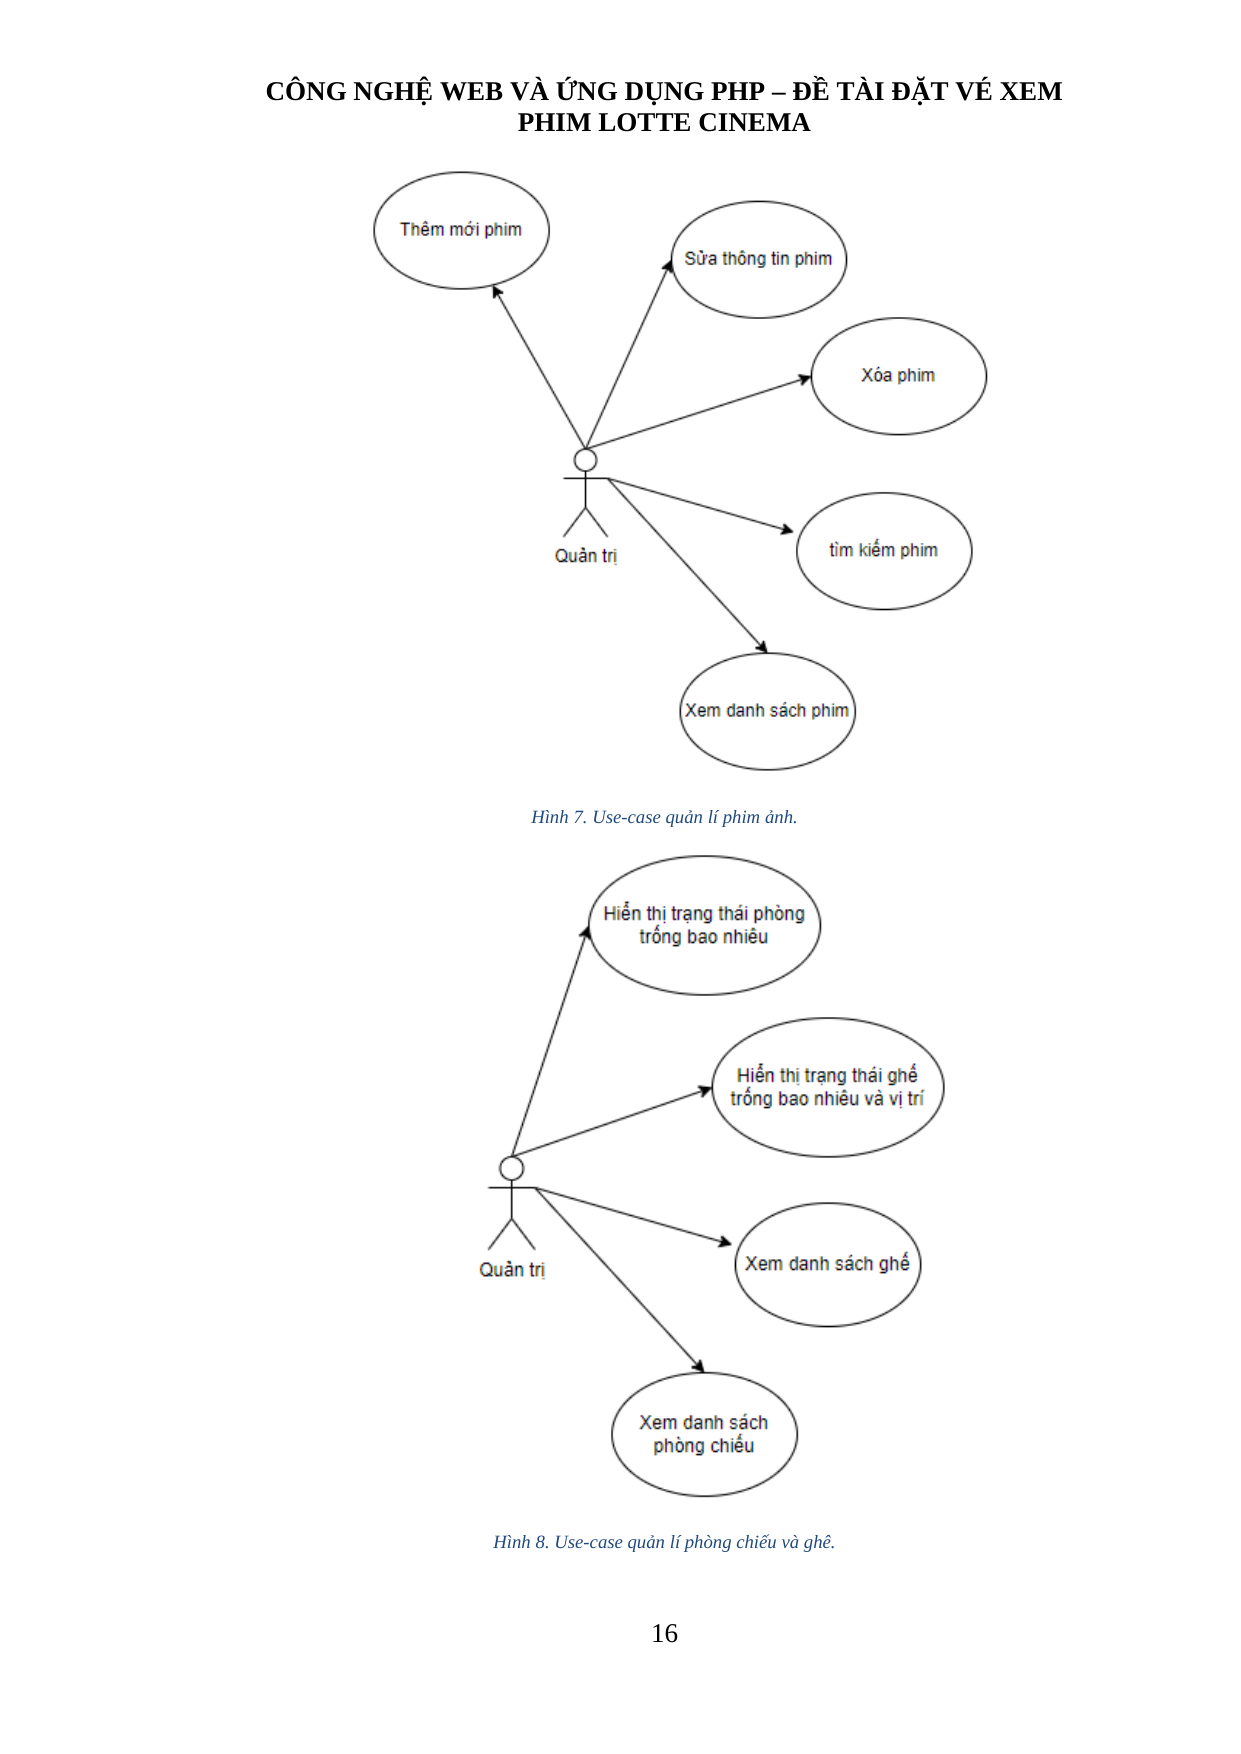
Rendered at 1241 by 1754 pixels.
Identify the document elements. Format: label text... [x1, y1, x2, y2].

text Hình 8. Use-case quản lí phòng chiếu và ghê. [236, 1531, 1092, 1553]
picture [311, 147, 1018, 797]
picture [289, 834, 1039, 1525]
